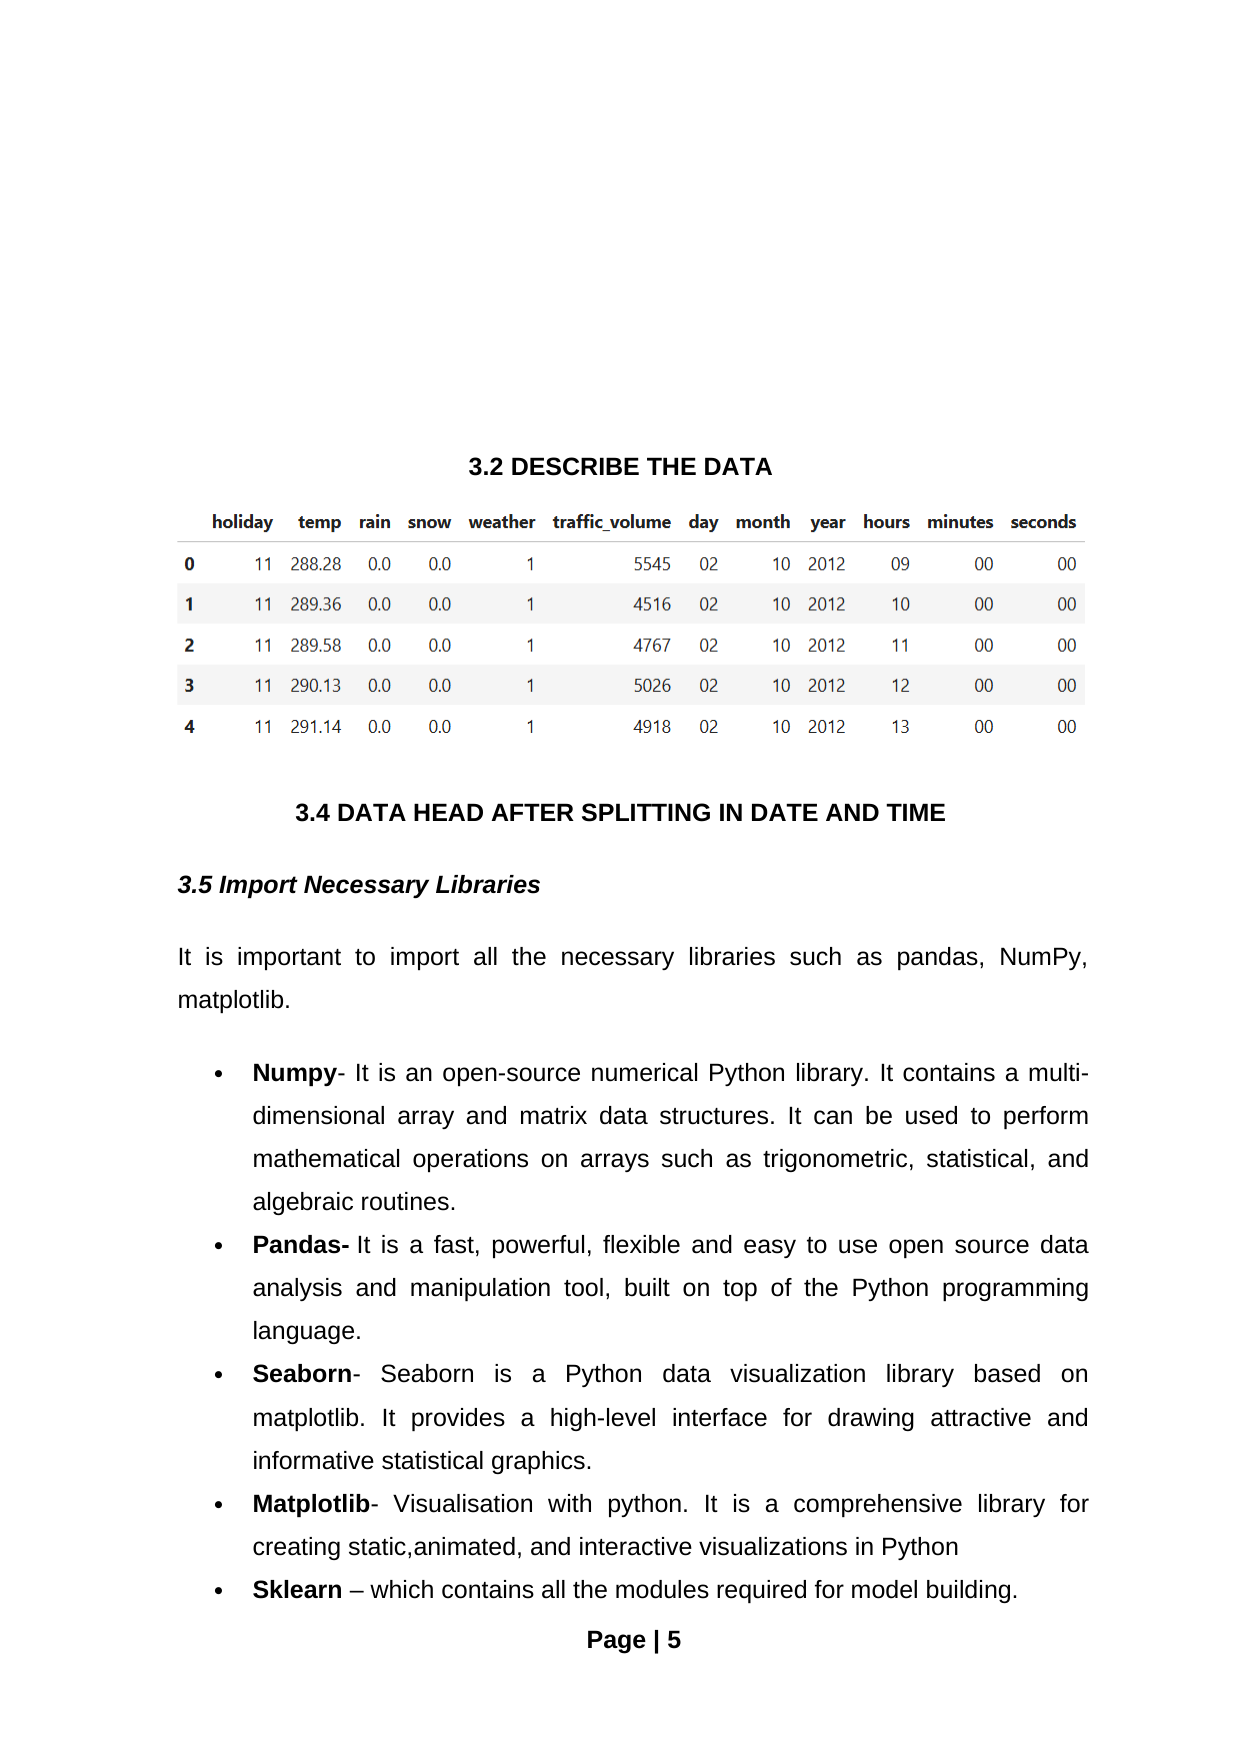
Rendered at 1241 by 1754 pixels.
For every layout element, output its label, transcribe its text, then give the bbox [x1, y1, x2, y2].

text It is important to import all the necessary libraries such as pandas, NumPy, matplotlib. [177, 942, 1090, 1014]
list Matplotlib- Visualisation with python. It is a comprehensive library for creating static,animated, and interactive visualizations in Python [215, 1489, 1090, 1561]
list Numpy- It is an open-source numerical Python library. It contains a multi-dimensional array and matrix data structures. It can be used to perform mathematical operations on arrays such as trigonometric, statistical, and algebraic routines. [215, 1057, 1090, 1216]
list Pandas- It is a fast, powerful, flexible and easy to use open source data analysis and manipulation tool, built on top of the Python programming language. [215, 1230, 1090, 1345]
list Sklearn – which contains all the modules required for model building. [215, 1575, 1090, 1604]
text 3.2 DESCRIBE THE DATA [177, 452, 1090, 480]
picture [177, 501, 1091, 740]
text 3.4 DATA HEAD AFTER SPLITTING IN DATE AND TIME [177, 740, 1090, 826]
text 3.5 Import Necessary Libraries [177, 870, 1090, 898]
list Seaborn- Seaborn is a Python data visualization library based on matplotlib. It provides a high-level interface for drawing attractive and informative statistical graphics. [215, 1359, 1090, 1474]
